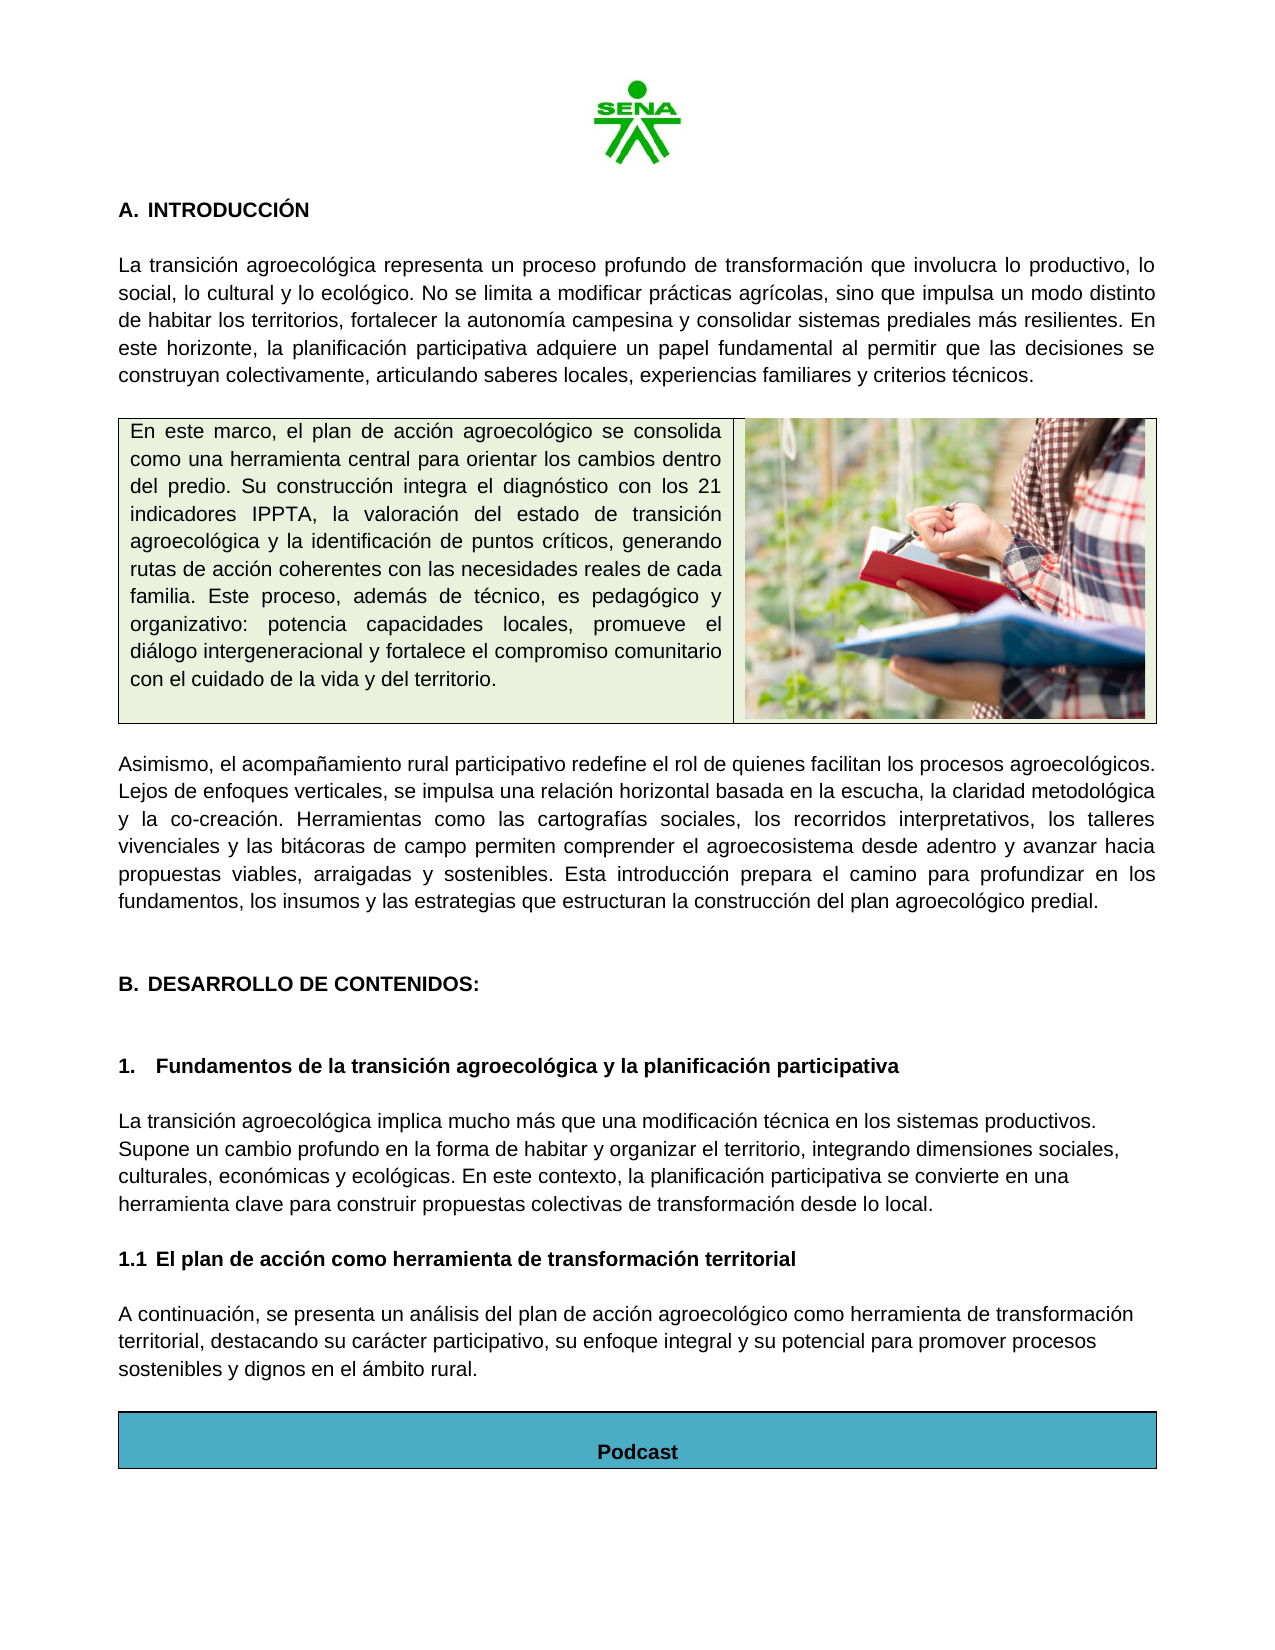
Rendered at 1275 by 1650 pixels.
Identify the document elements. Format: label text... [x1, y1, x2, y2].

table_header [734, 419, 1156, 723]
list Fundamentos de la transición agroecológica y la planificación participativa [118, 1054, 1157, 1078]
picture [745, 418, 1146, 719]
text A continuación, se presenta un análisis del plan de acción agroecológico como herramienta de transformación territorial, destacando su carácter participativo, su enfoque integral y su potencial para promover procesos sostenibles y dignos en el ámbito rural. [118, 1301, 1157, 1380]
table_header Podcast [119, 1413, 1156, 1468]
text La transición agroecológica representa un proceso profundo de transformación que involucra lo productivo, lo social, lo cultural y lo ecológico. No se limita a modificar prácticas agrícolas, sino que impulsa un modo distinto de habitar los territorios, fortalecer la autonomía campesina y consolidar sistemas prediales más resilientes. En este horizonte, la planificación participativa adquiere un papel fundamental al permitir que las decisiones se construyan colectivamente, articulando saberes locales, experiencias familiares y criterios técnicos. [118, 253, 1157, 387]
list INTRODUCCIÓN [118, 198, 1157, 222]
list DESARROLLO DE CONTENIDOS: [118, 971, 1157, 995]
picture [588, 75, 687, 172]
list El plan de acción como herramienta de transformación territorial [118, 1246, 1157, 1270]
text Asimismo, el acompañamiento rural participativo redefine el rol de quienes facilitan los procesos agroecológicos. Lejos de enfoques verticales, se impulsa una relación horizontal basada en la escucha, la claridad metodológica y la co-creación. Herramientas como las cartografías sociales, los recorridos interpretativos, los talleres vivenciales y las bitácoras de campo permiten comprender el agroecosistema desde adentro y avanzar hacia propuestas viables, arraigadas y sostenibles. Esta introducción prepara el camino para profundizar en los fundamentos, los insumos y las estrategias que estructuran la construcción del plan agroecológico predial. [118, 751, 1157, 913]
text La transición agroecológica implica mucho más que una modificación técnica en los sistemas productivos. Supone un cambio profundo en la forma de habitar y organizar el territorio, integrando dimensiones sociales, culturales, económicas y ecológicas. En este contexto, la planificación participativa se convierte en una herramienta clave para construir propuestas colectivas de transformación desde lo local. [118, 1109, 1157, 1215]
table_header En este marco, el plan de acción agroecológico se consolida como una herramienta central para orientar los cambios dentro del predio. Su construcción integra el diagnóstico con los 21 indicadores IPPTA, la valoración del estado de transición agroecológica y la identificación de puntos críticos, generando rutas de acción coherentes con las necesidades reales de cada familia. Este proceso, además de técnico, es pedagógico y organizativo: potencia capacidades locales, promueve el diálogo intergeneracional y fortalece el compromiso comunitario con el cuidado de la vida y del territorio. [119, 419, 733, 723]
